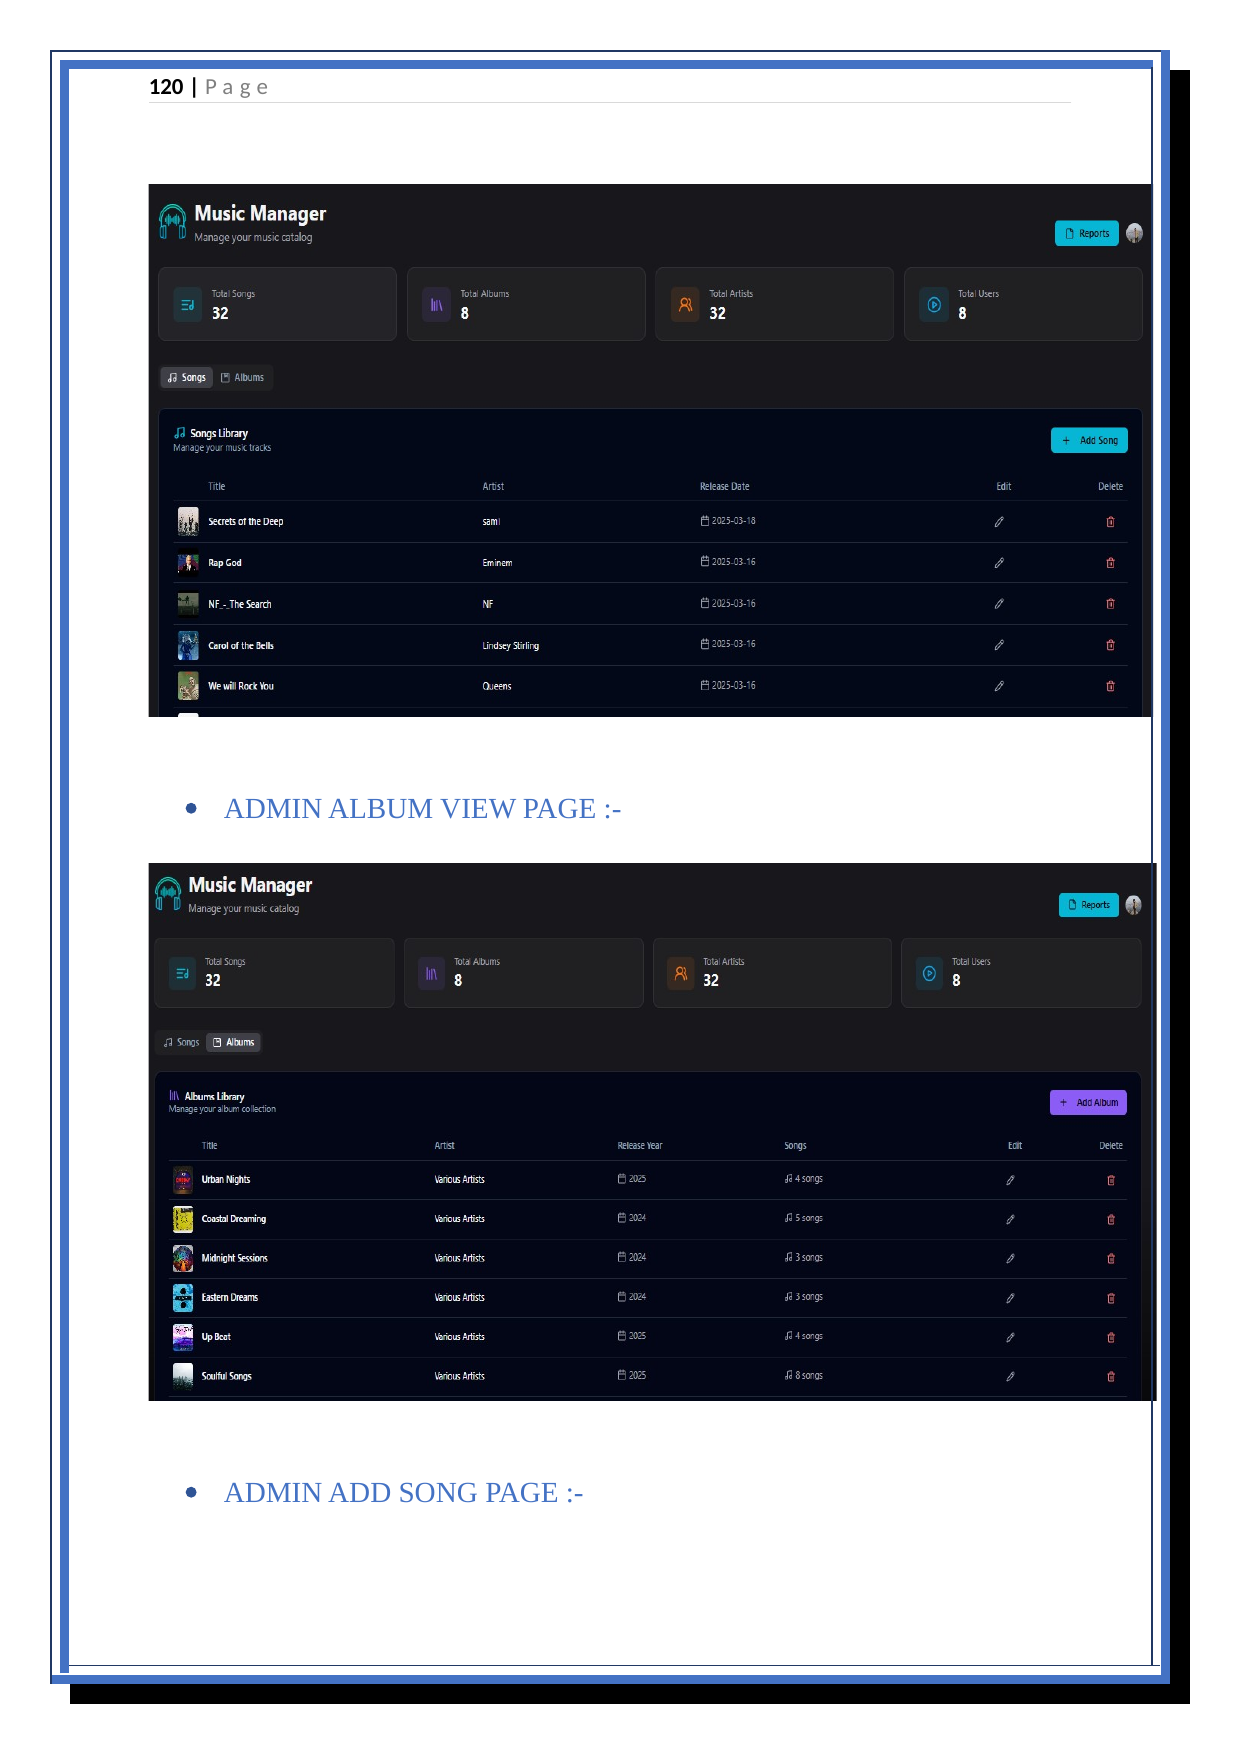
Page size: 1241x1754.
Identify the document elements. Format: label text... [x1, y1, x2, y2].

picture [148, 184, 1151, 717]
picture [1153, 863, 1157, 1401]
list ADMIN ALBUM VIEW PAGE :- [186, 791, 1071, 825]
list ADMIN ADD SONG PAGE :- [186, 1475, 1071, 1509]
picture [148, 863, 1151, 1401]
